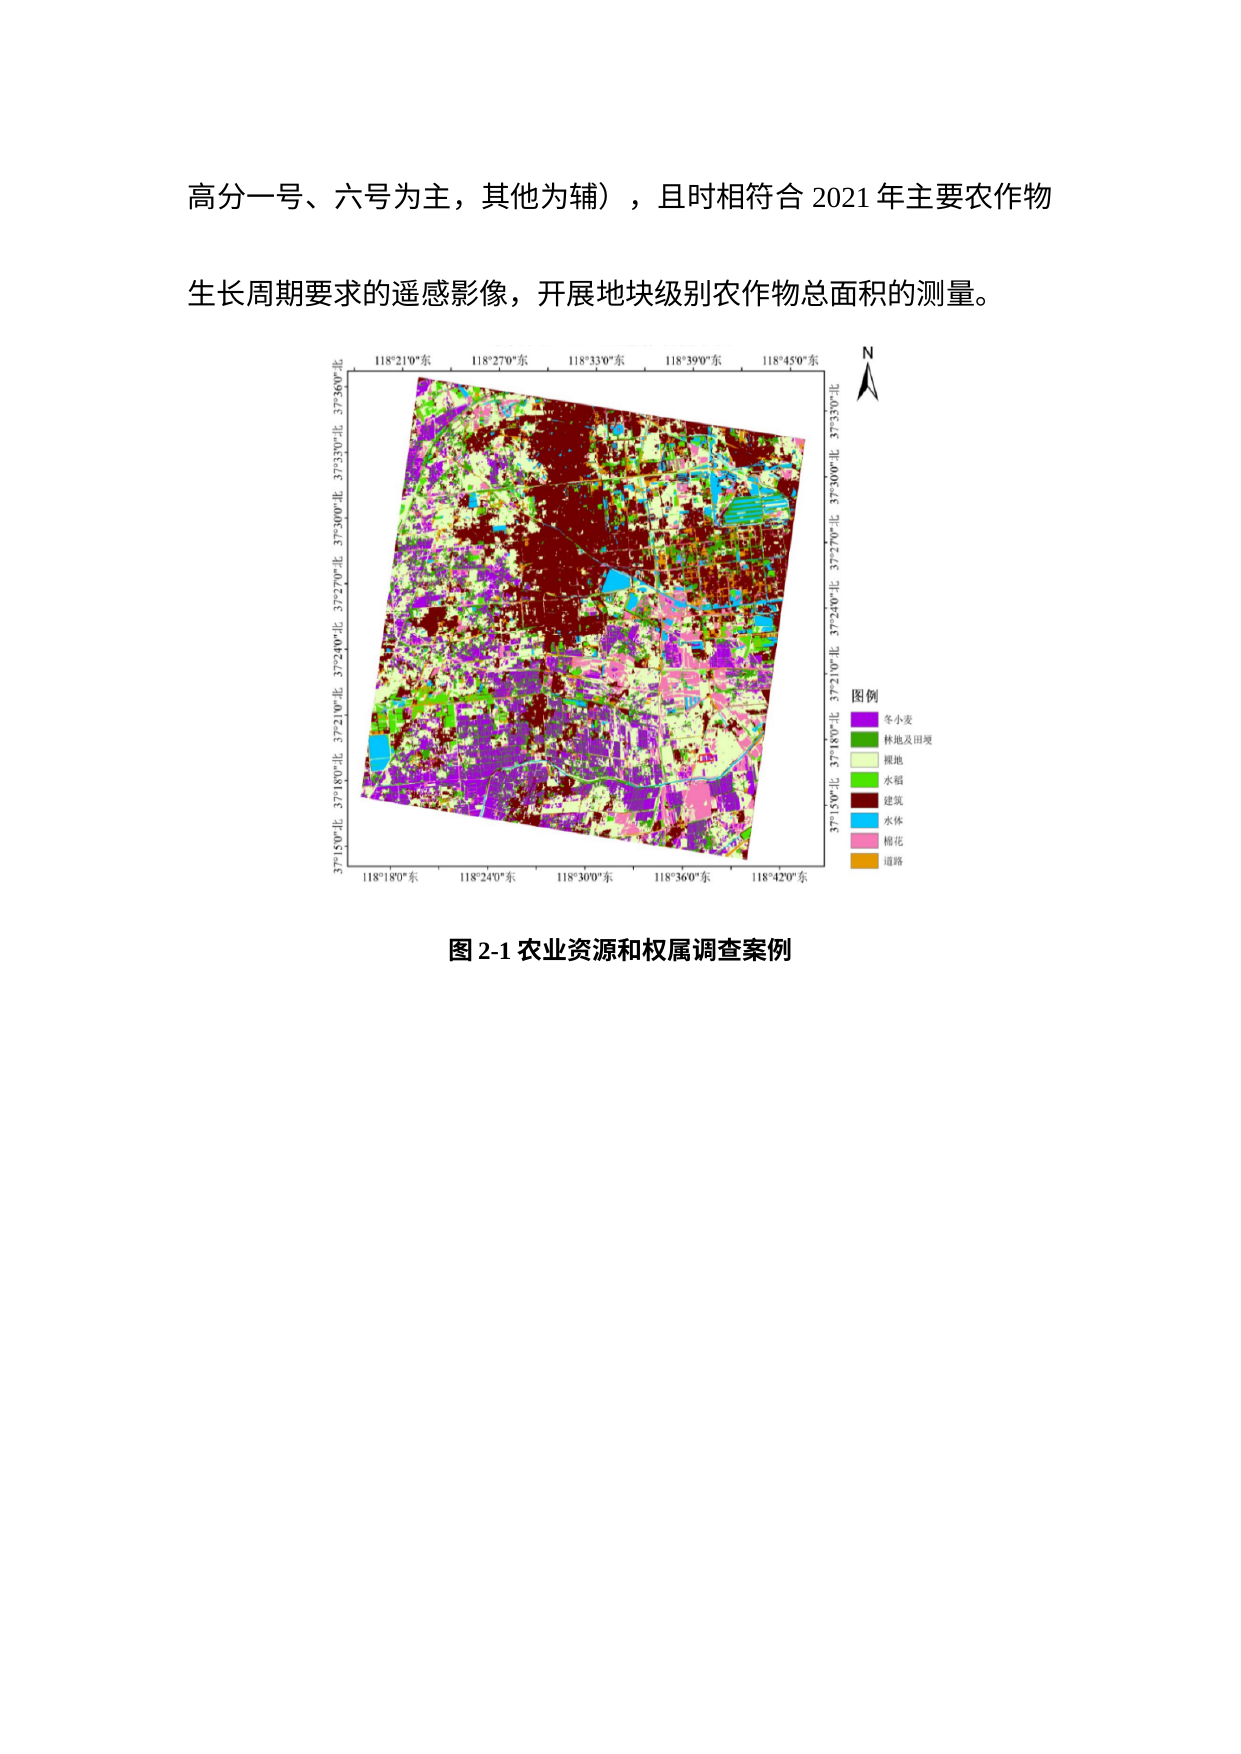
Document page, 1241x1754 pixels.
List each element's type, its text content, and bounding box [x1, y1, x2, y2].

text 图2-1 农业资源和权属调查案例 [187, 916, 1053, 981]
picture [305, 345, 935, 893]
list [187, 162, 1053, 324]
